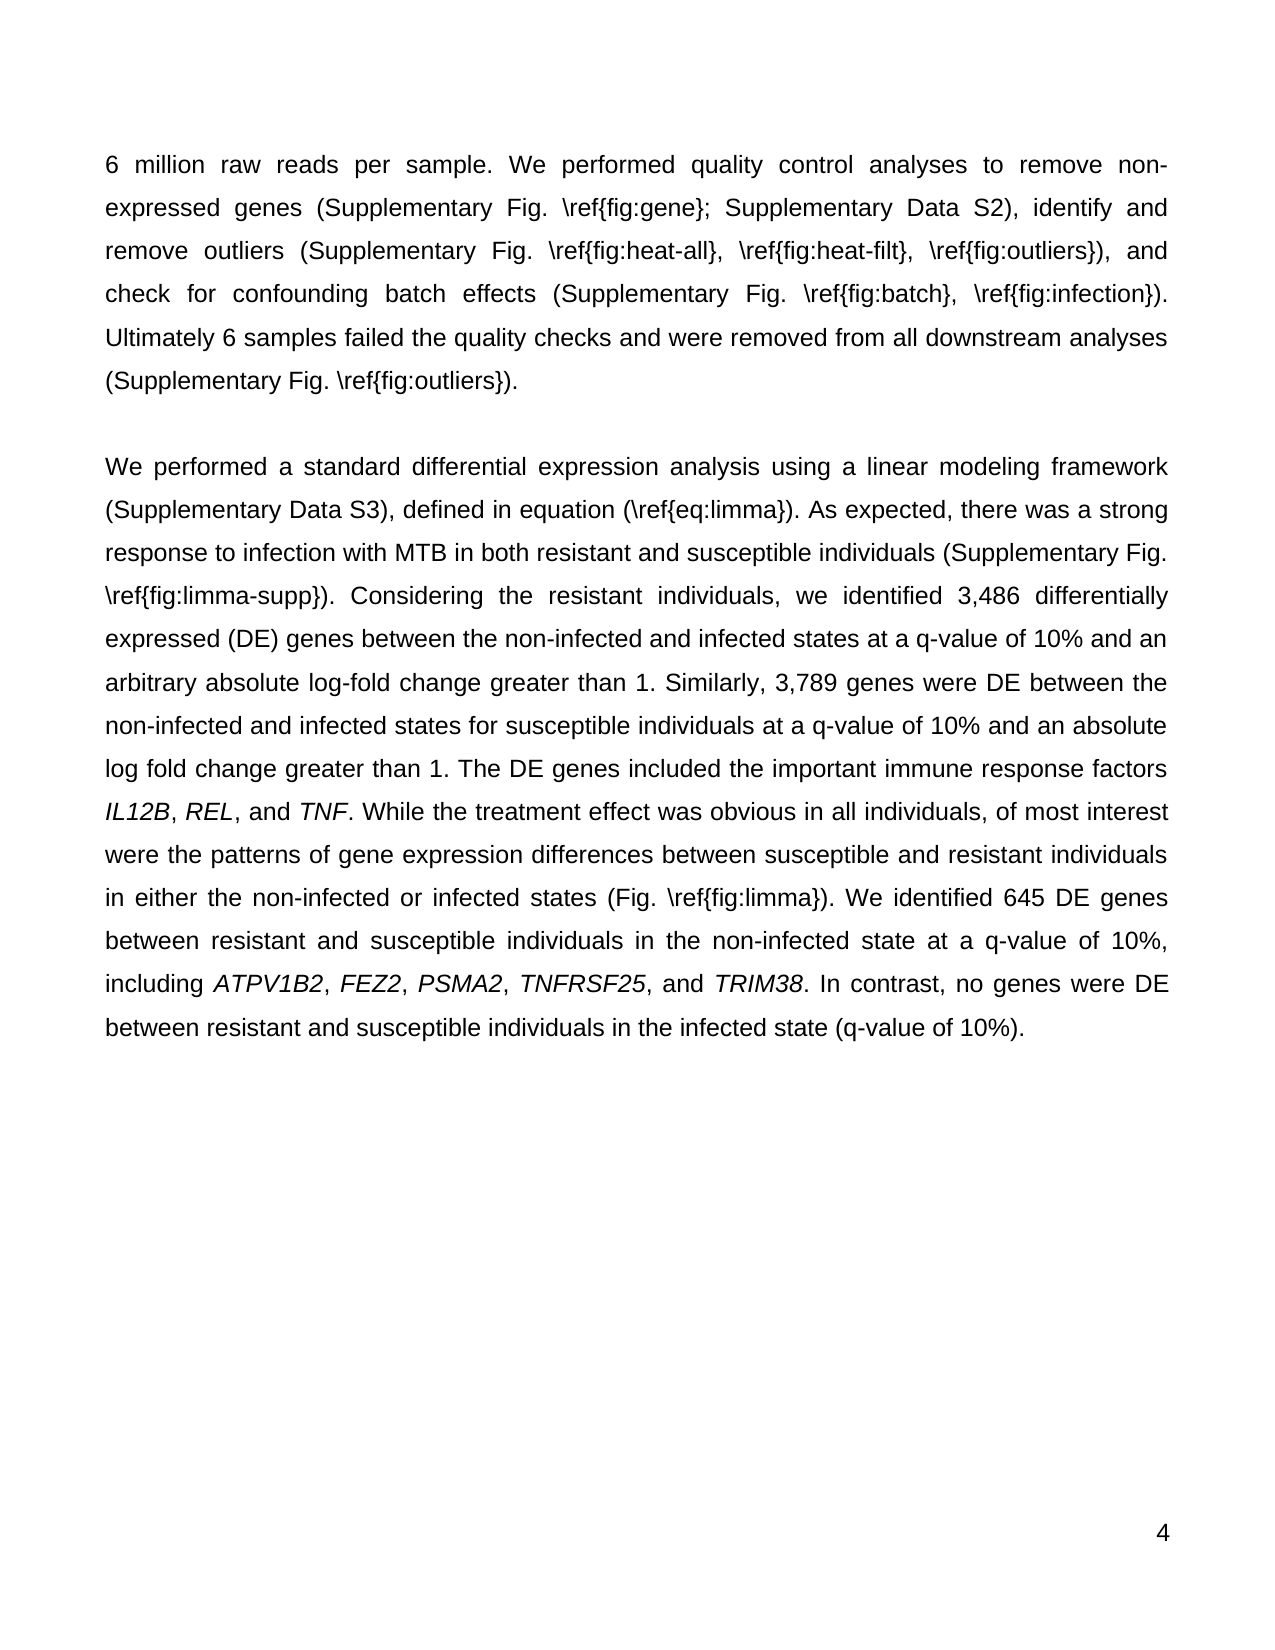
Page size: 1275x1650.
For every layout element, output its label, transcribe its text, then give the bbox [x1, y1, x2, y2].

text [105, 150, 1170, 394]
text We performed a standard differential expression analysis using a linear modeling framework (Supplementary Data S3), defined in equation (\ref{eq:limma}). As expected, there was a strong response to infection with MTB in both resistant and susceptible individuals (Supplementary Fig. \ref{fig:limma-supp}). Considering the resistant individuals, we identified 3,486 differentially expressed (DE) genes between the non-infected and infected states at a q-value of 10% and an arbitrary absolute log-fold change greater than 1. Similarly, 3,789 genes were DE between the non-infected and infected states for susceptible individuals at a q-value of 10% and an absolute log fold change greater than 1. The DE genes included the important immune response factors IL12B, REL, and TNF. While the treatment effect was obvious in all individuals, of most interest were the patterns of gene expression differences between susceptible and resistant individuals in either the non-infected or infected states (Fig. \ref{fig:limma}). We identified 645 DE genes between resistant and susceptible individuals in the non-infected state at a q-value of 10%, including ATPV1B2, FEZ2, PSMA2, TNFRSF25, and TRIM38. In contrast, no genes were DE between resistant and susceptible individuals in the infected state (q-value of 10%). [105, 452, 1170, 1041]
